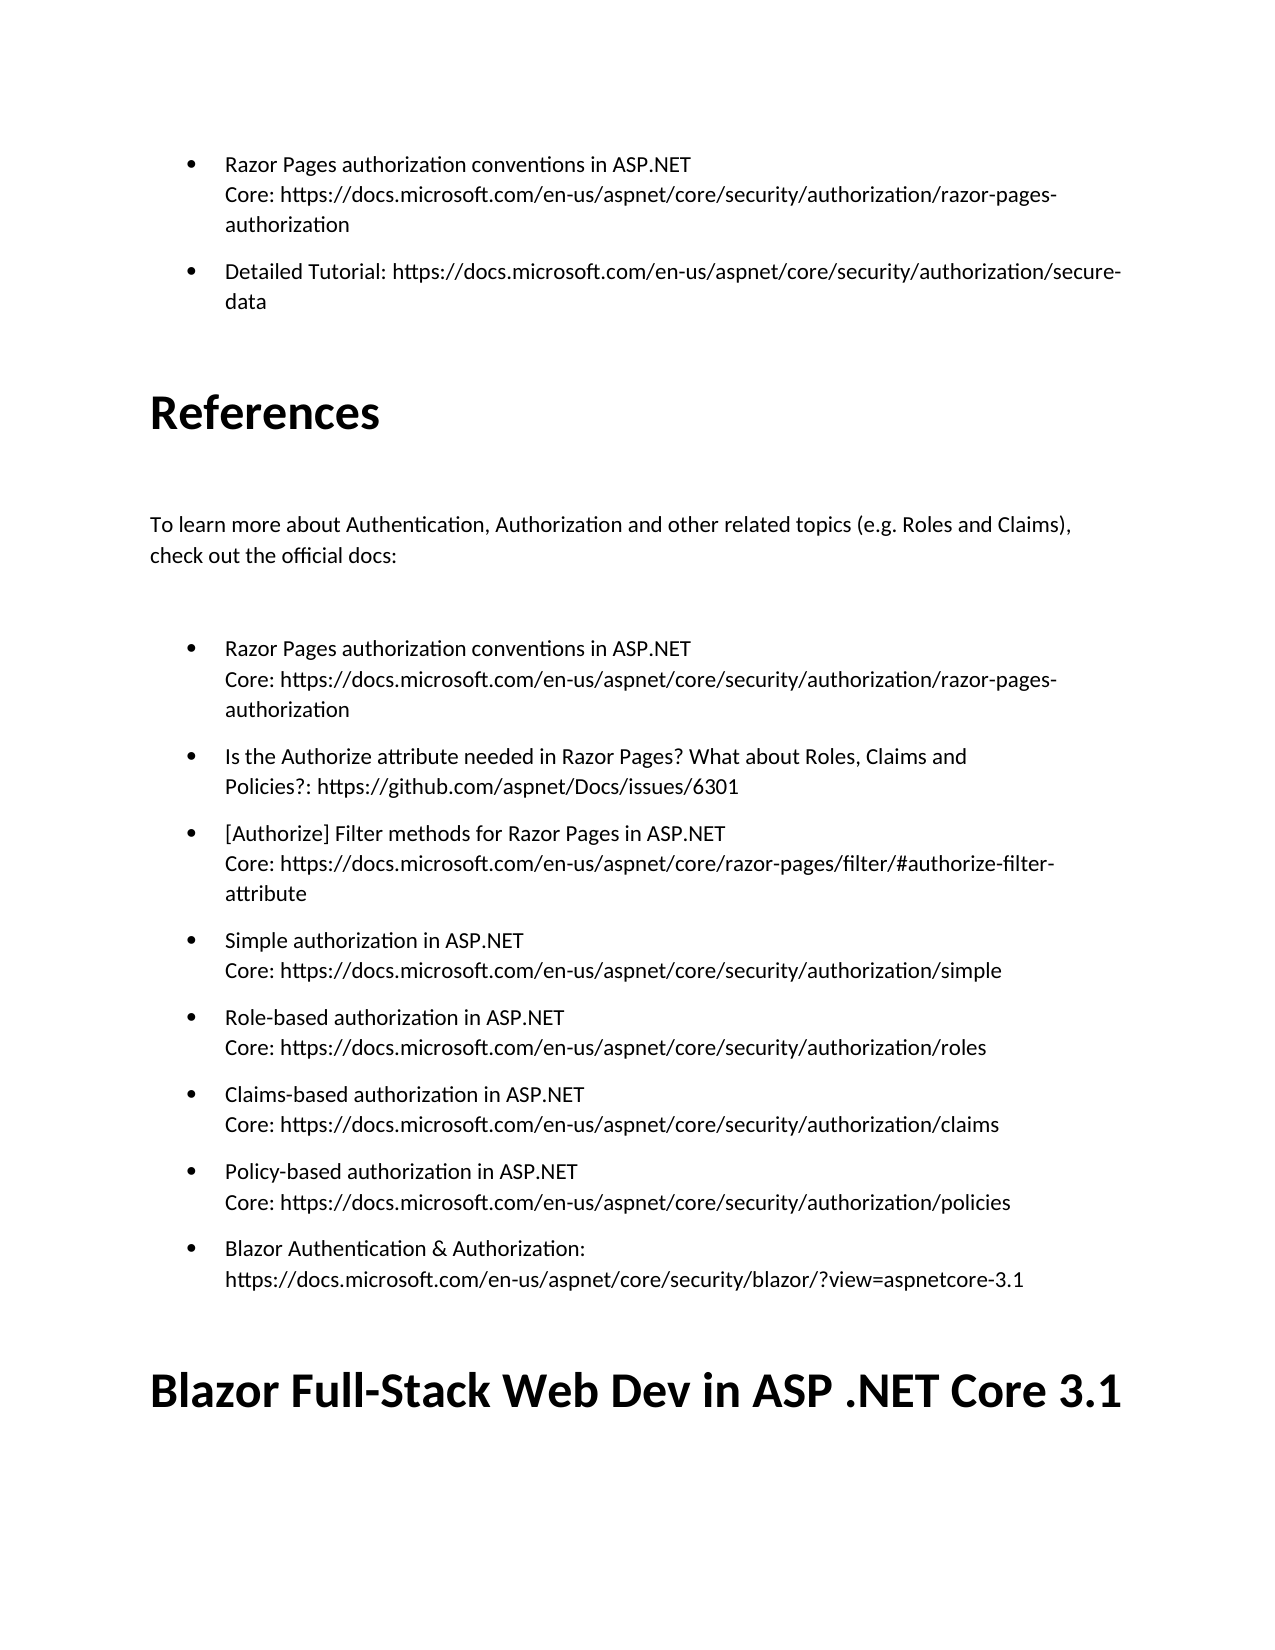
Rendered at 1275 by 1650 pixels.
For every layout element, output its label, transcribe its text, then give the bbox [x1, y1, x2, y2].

list Razor Pages authorization conventions in ASP.NET Core: https://docs.microsoft.com/en-us/aspnet/core/security/authorization/razor-pages-authorization [187, 150, 1125, 238]
text References [150, 381, 1125, 442]
list Role-based authorization in ASP.NET Core: https://docs.microsoft.com/en-us/aspnet/core/security/authorization/roles [187, 1003, 1125, 1062]
list Is the Authorize attribute needed in Razor Pages? What about Roles, Claims and Policies?: https://github.com/aspnet/Docs/issues/6301 [187, 742, 1125, 800]
list Blazor Authentication & Authorization: https://docs.microsoft.com/en-us/aspnet/core/security/blazor/?view=aspnetcore-3.1 [187, 1234, 1125, 1293]
text To learn more about Authentication, Authorization and other related topics (e.g. Roles and Claims), check out the official docs: [150, 511, 1125, 569]
list [Authorize] Filter methods for Razor Pages in ASP.NET Core: https://docs.microsoft.com/en-us/aspnet/core/razor-pages/filter/#authorize-filter-attribute [187, 819, 1125, 907]
list Razor Pages authorization conventions in ASP.NET Core: https://docs.microsoft.com/en-us/aspnet/core/security/authorization/razor-pages-authorization [187, 634, 1125, 723]
list Policy-based authorization in ASP.NET Core: https://docs.microsoft.com/en-us/aspnet/core/security/authorization/policies [187, 1157, 1125, 1216]
text Blazor Full-Stack Web Dev in ASP .NET Core 3.1 [150, 1358, 1125, 1419]
list Simple authorization in ASP.NET Core: https://docs.microsoft.com/en-us/aspnet/core/security/authorization/simple [187, 926, 1125, 984]
list Claims-based authorization in ASP.NET Core: https://docs.microsoft.com/en-us/aspnet/core/security/authorization/claims [187, 1080, 1125, 1139]
list Detailed Tutorial: https://docs.microsoft.com/en-us/aspnet/core/security/authorization/secure-data [187, 257, 1125, 316]
